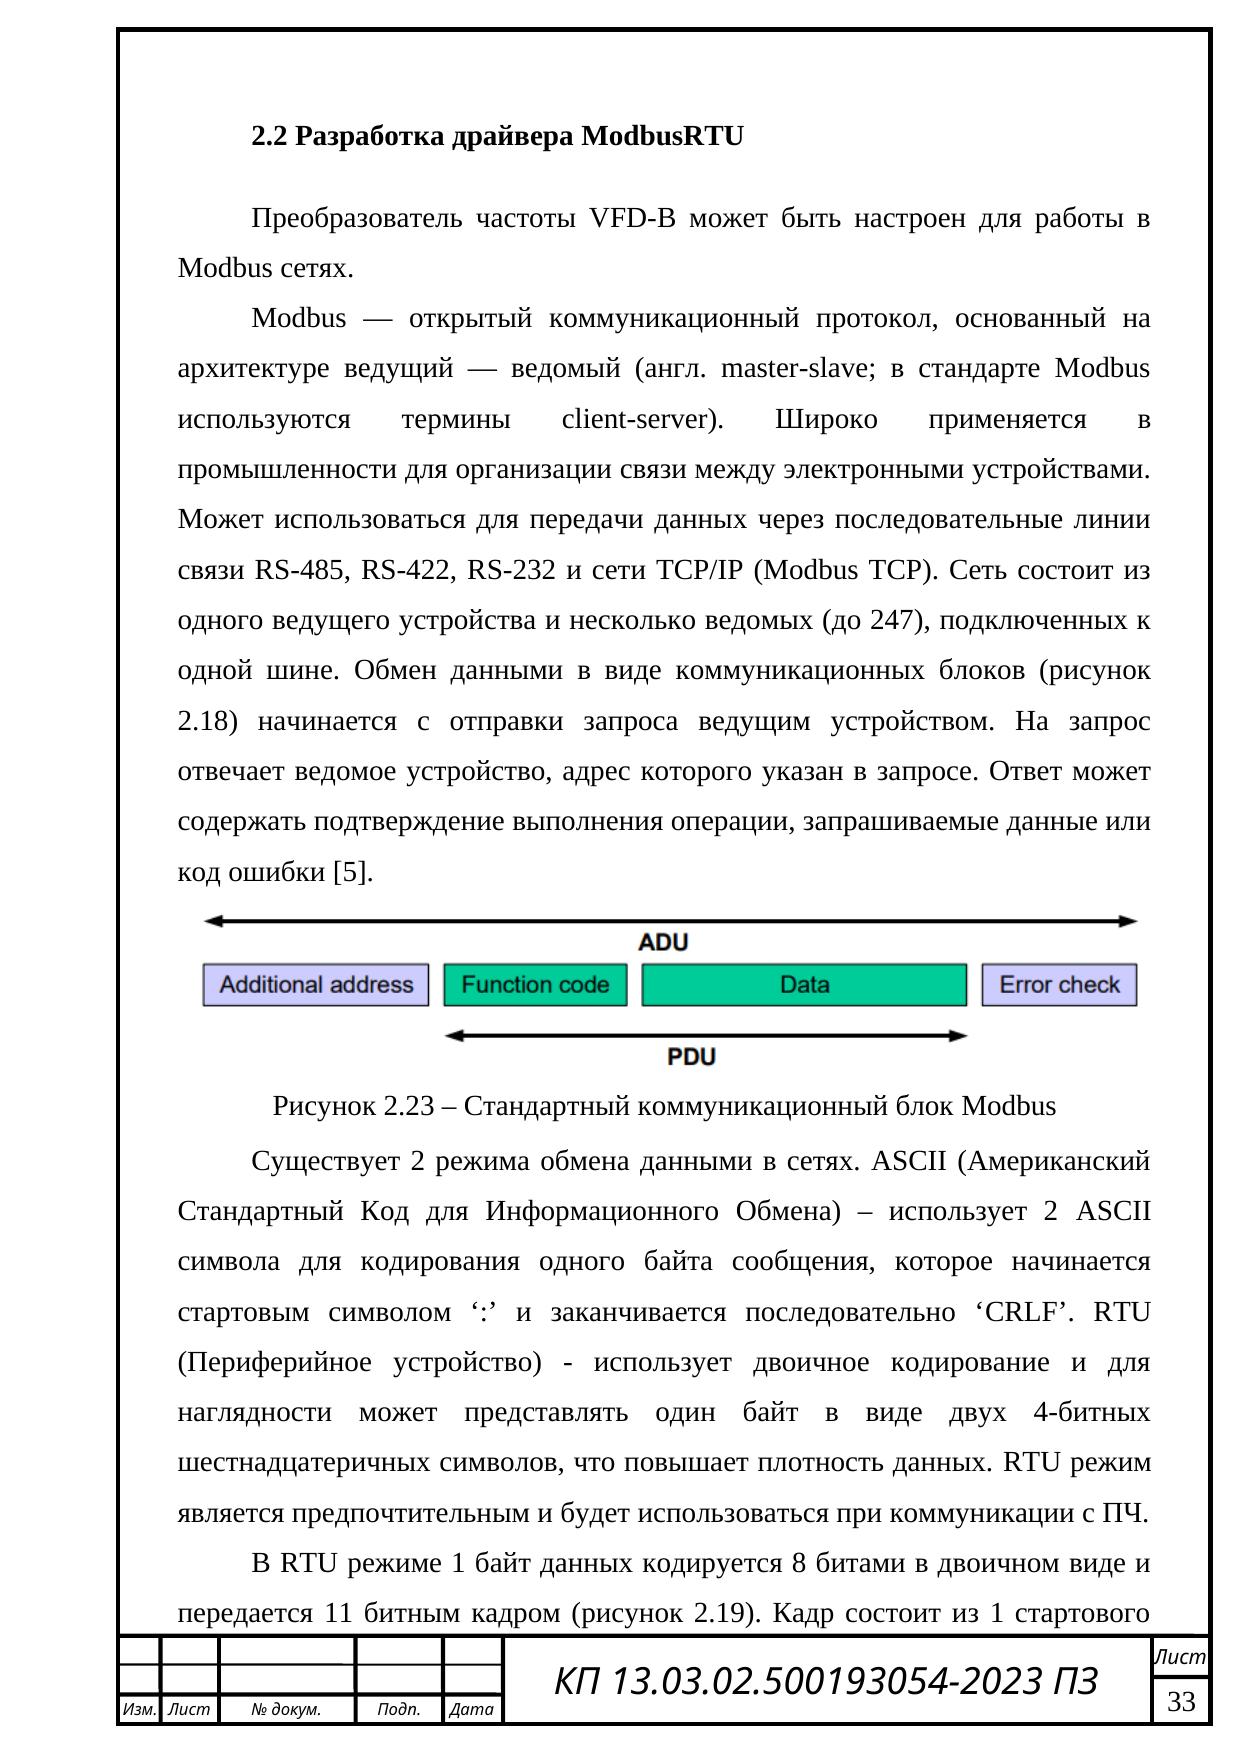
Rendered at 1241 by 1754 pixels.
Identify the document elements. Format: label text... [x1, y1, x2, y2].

picture [186, 904, 1143, 1072]
text Существует 2 режима обмена данными в сетях. ASCII (Американский Стандартный Код для Информационного Обмена) – использует 2 ASCII символа для кодирования одного байта сообщения, которое начинается стартовым символом ‘:’ и заканчивается последовательно ‘CRLF’. RTU (Периферийное устройство) - использует двоичное кодирование и для наглядности может представлять один байт в виде двух 4-битных шестнадцатеричных символов, что повышает плотность данных. RTU режим является предпочтительным и будет использоваться при коммуникации с ПЧ. [177, 1143, 1152, 1528]
text Modbus — открытый коммуникационный протокол, основанный на архитектуре ведущий — ведомый (англ. master-slave; в стандарте Modbus используются термины client-server). Широко применяется в промышленности для организации связи между электронными устройствами. Может использоваться для передачи данных через последовательные линии связи RS-485, RS-422, RS-232 и сети TCP/IP (Modbus TCP). Сеть состоит из одного ведущего устройства и несколько ведомых (до 247), подключенных к одной шине. Обмен данными в виде коммуникационных блоков (рисунок 2.18) начинается с отправки запроса ведущим устройством. На запрос отвечает ведомое устройство, адрес которого указан в запросе. Ответ может содержать подтверждение выполнения операции, запрашиваемые данные или код ошибки [5]. [177, 300, 1152, 887]
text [177, 1545, 1152, 1629]
subtitle Разработка драйвера ModbusRTU [177, 118, 1152, 152]
text Преобразователь частоты VFD-В может быть настроен для работы в Modbus сетях. [177, 200, 1152, 283]
